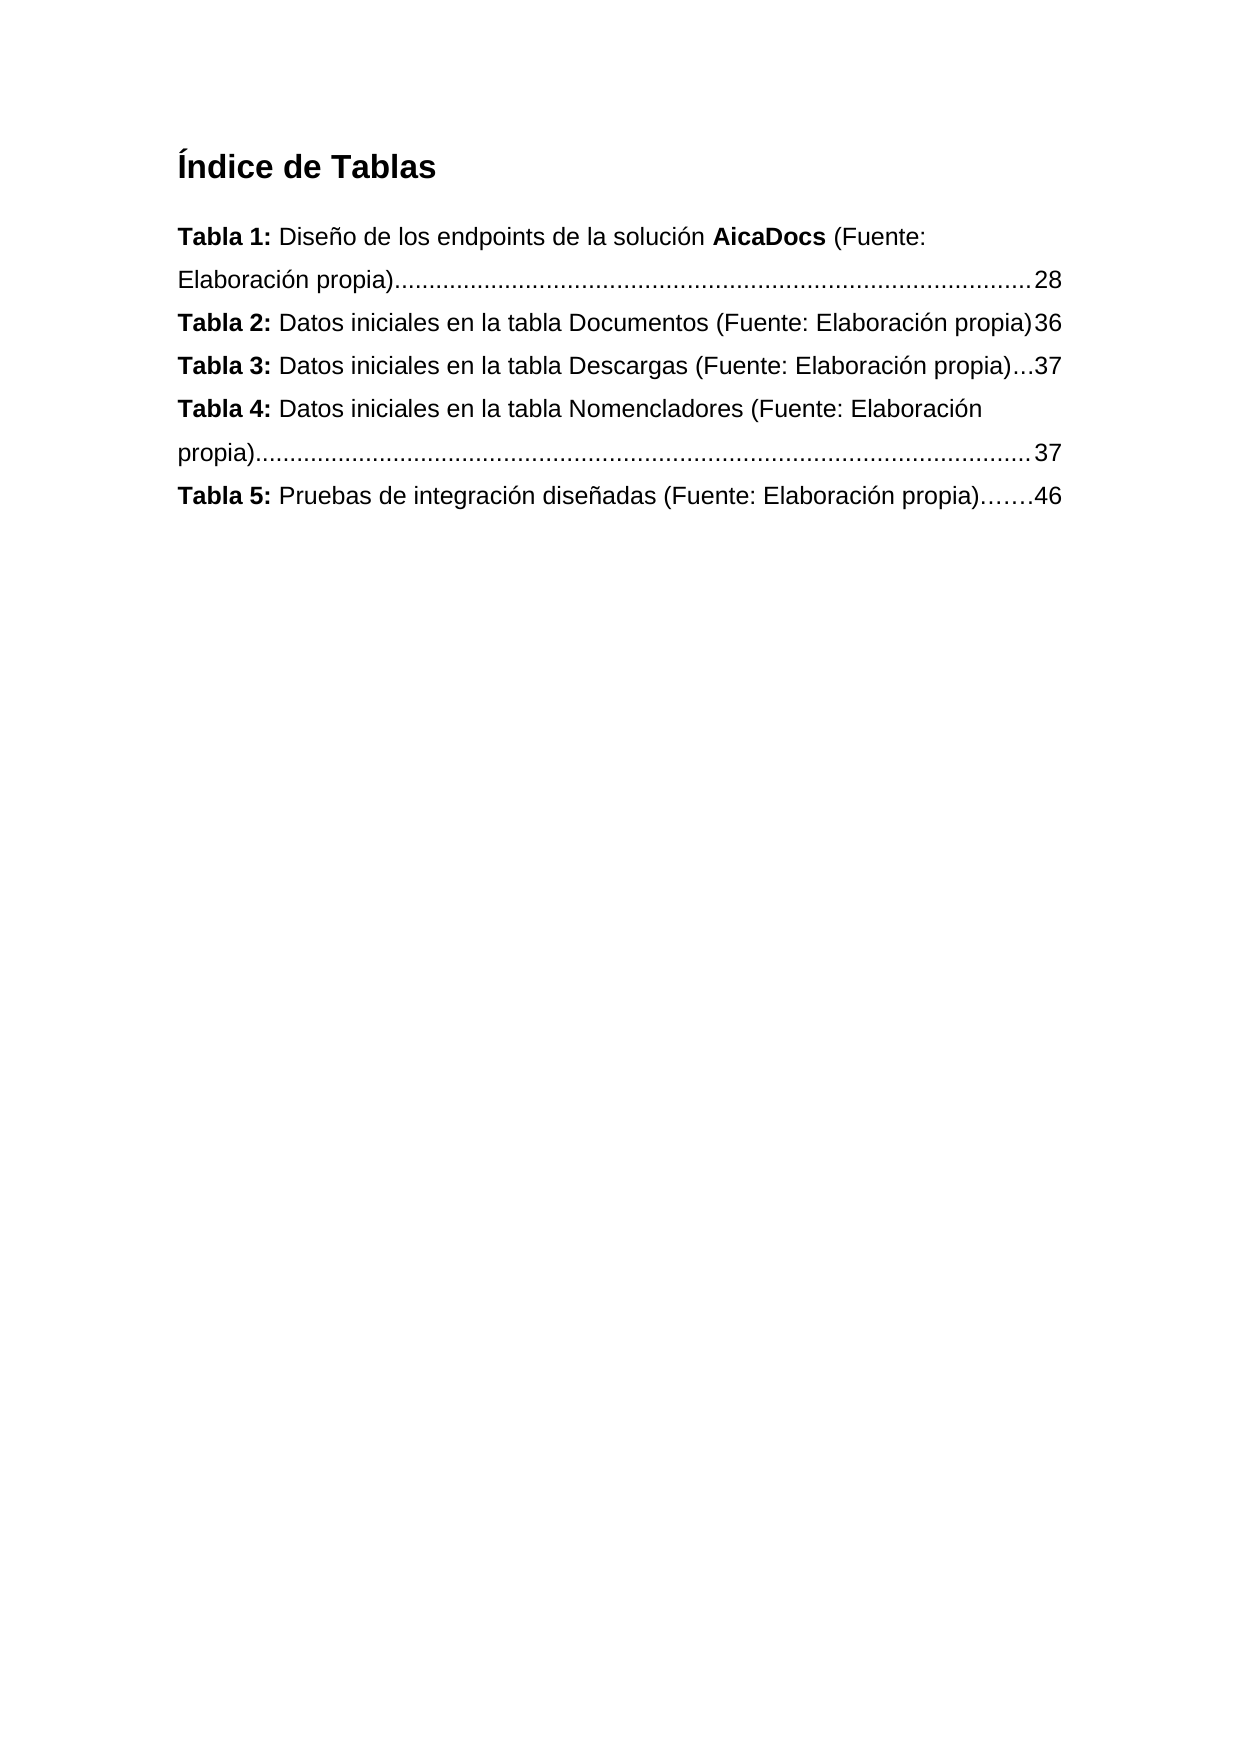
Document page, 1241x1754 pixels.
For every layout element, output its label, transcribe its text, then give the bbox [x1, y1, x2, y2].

text Tabla 3: Datos iniciales en la tabla Descargas (Fuente: Elaboración propia) 37 [177, 351, 1063, 380]
text Tabla 4: Datos iniciales en la tabla Nomencladores (Fuente: Elaboración propia) 37 [177, 394, 1063, 466]
text Tabla 5: Pruebas de integración diseñadas (Fuente: Elaboración propia). 46 [177, 481, 1063, 509]
text Tabla 1: Diseño de los endpoints de la solución AicaDocs (Fuente: Elaboración propia) 28 [177, 222, 1063, 294]
text Índice de Tablas [177, 148, 1063, 186]
text Tabla 2: Datos iniciales en la tabla Documentos (Fuente: Elaboración propia) 36 [177, 308, 1063, 337]
